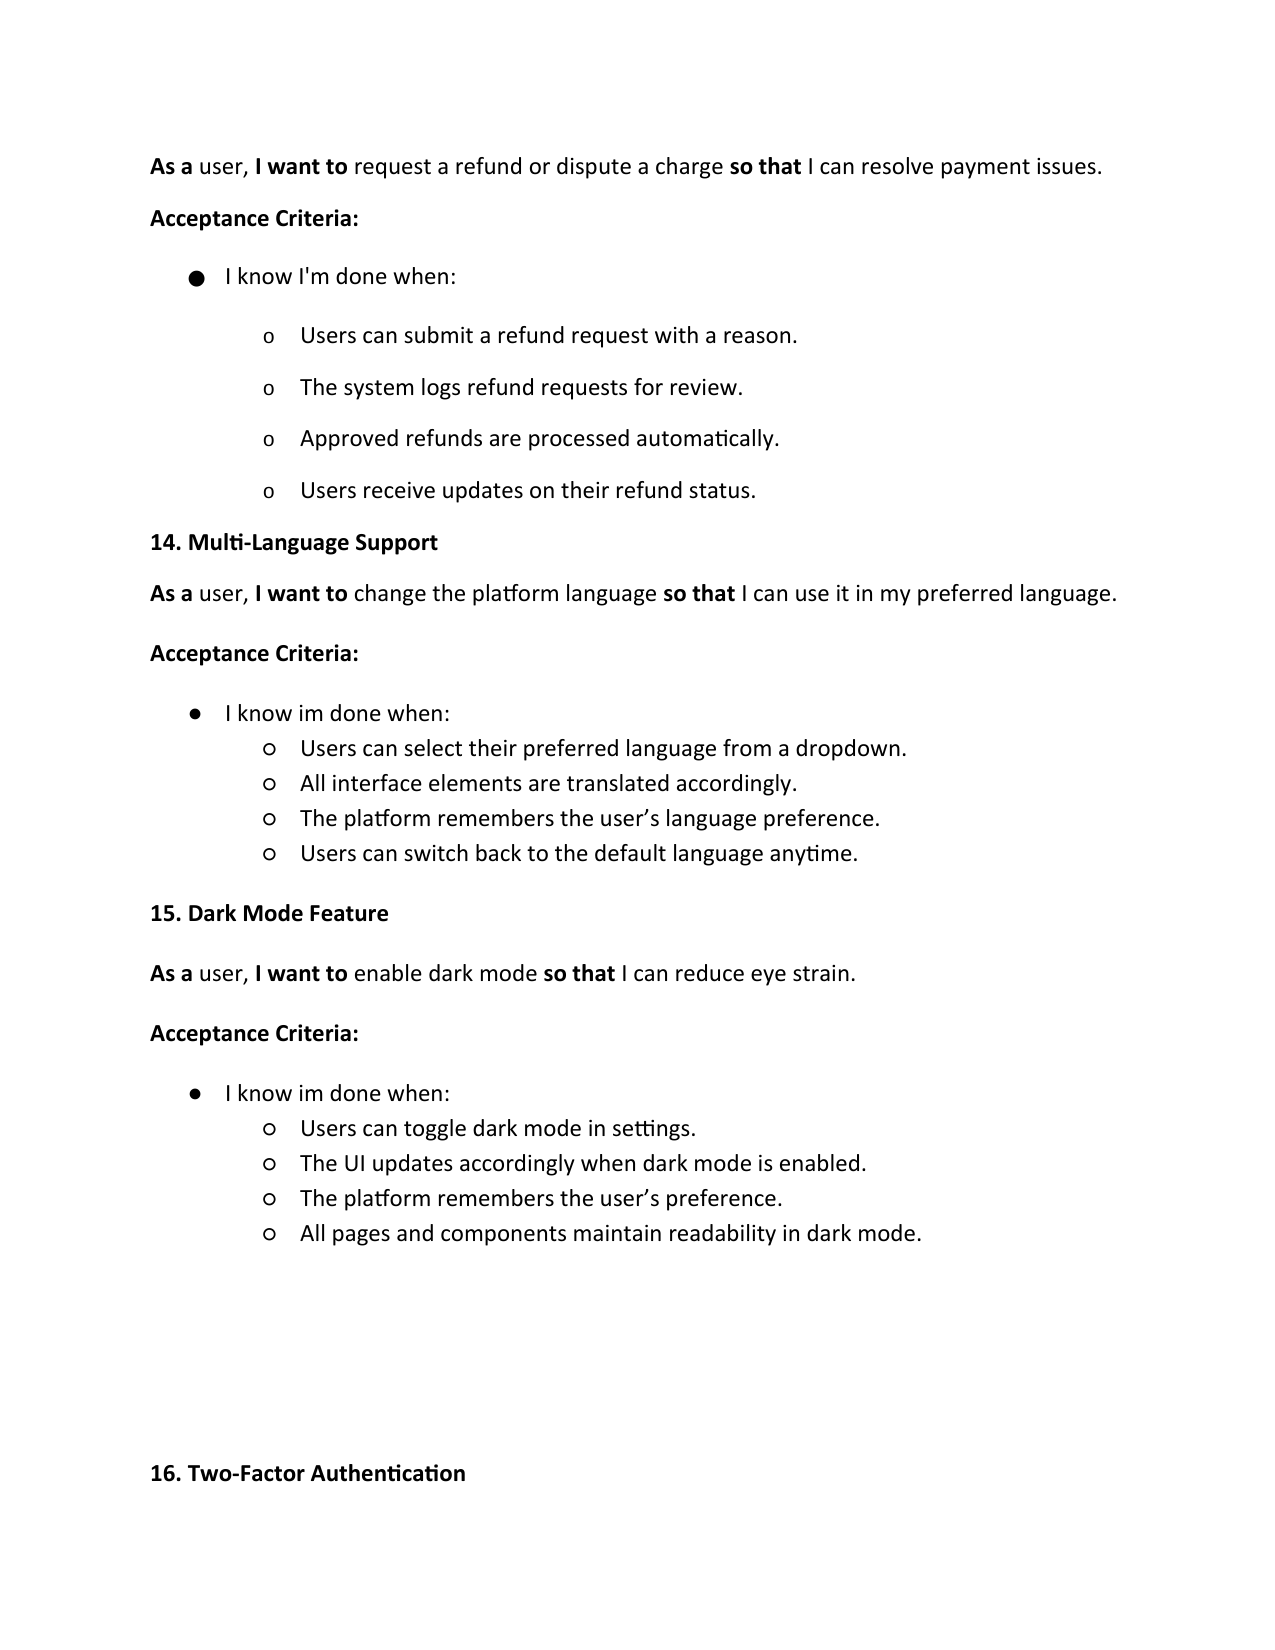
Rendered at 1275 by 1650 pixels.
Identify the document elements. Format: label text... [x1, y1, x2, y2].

text As a user, I want to request a refund or dispute a charge so that I can resolve payment issues. [150, 150, 1125, 181]
list All pages and components maintain readability in dark mode. [262, 1217, 1125, 1248]
text 14. Multi-Language Support [150, 526, 1125, 556]
list I know im done when: [187, 1077, 1125, 1108]
list Approved refunds are processed automatically. [262, 422, 1125, 453]
list Users receive updates on their refund status. [262, 474, 1125, 504]
text 15. Dark Mode Feature [150, 897, 1125, 928]
text 16. Two-Factor Authentication [150, 1457, 1125, 1488]
list Users can toggle dark mode in settings. [262, 1112, 1125, 1143]
list Users can submit a refund request with a reason. [262, 319, 1125, 349]
list I know im done when: [187, 697, 1125, 728]
list The system logs refund requests for review. [262, 371, 1125, 401]
list Users can select their preferred language from a dropdown. [262, 732, 1125, 763]
list The UI updates accordingly when dark mode is enabled. [262, 1147, 1125, 1178]
list All interface elements are translated accordingly. [262, 767, 1125, 798]
text Acceptance Criteria: [150, 202, 1125, 232]
text Acceptance Criteria: [150, 1017, 1125, 1048]
text As a user, I want to change the platform language so that I can use it in my preferred language. [150, 577, 1125, 608]
text As a user, I want to enable dark mode so that I can reduce eye strain. [150, 957, 1125, 988]
list I know I'm done when: [187, 253, 1125, 296]
list The platform remembers the user’s language preference. [262, 802, 1125, 833]
list Users can switch back to the default language anytime. [262, 837, 1125, 868]
list The platform remembers the user’s preference. [262, 1182, 1125, 1213]
text Acceptance Criteria: [150, 637, 1125, 668]
